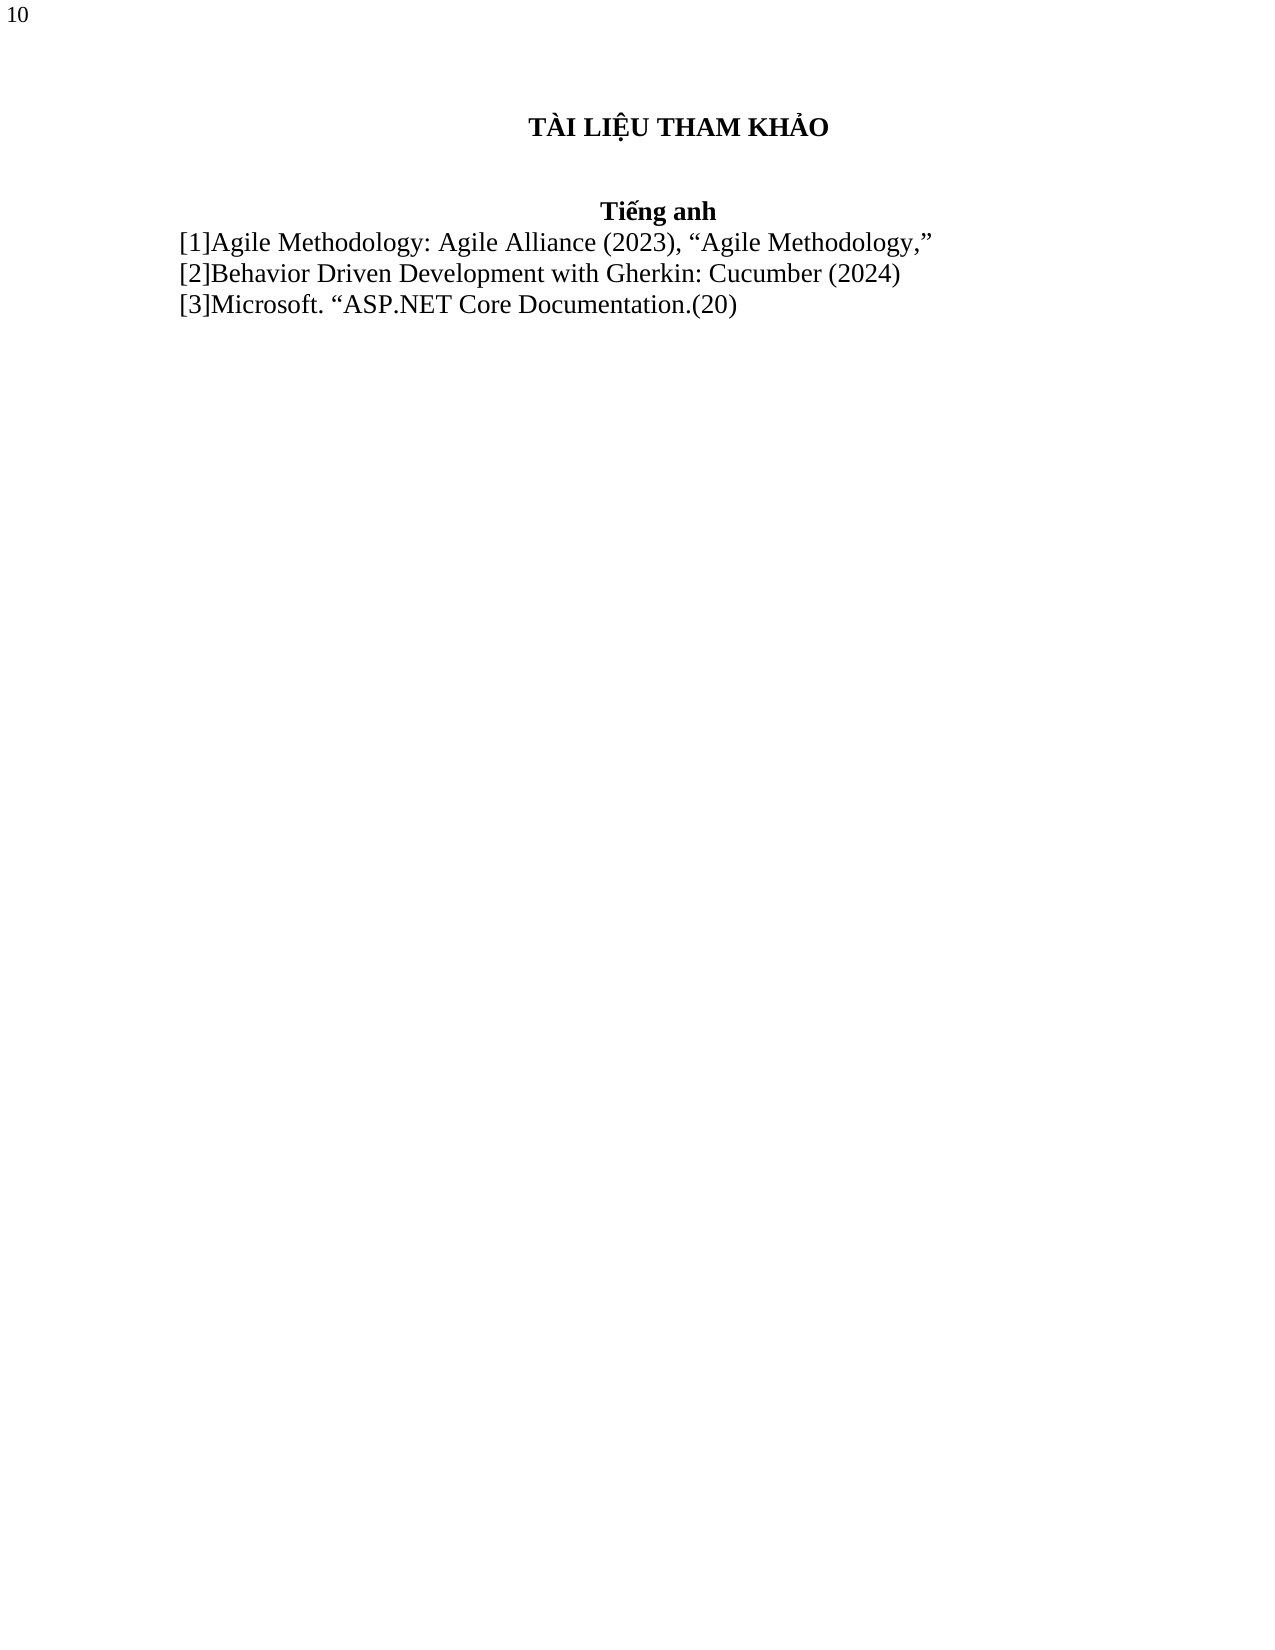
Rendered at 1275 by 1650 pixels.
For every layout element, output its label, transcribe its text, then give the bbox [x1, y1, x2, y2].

subtitle TÀI LIỆU THAM KHẢO [220, 111, 1137, 142]
text [1]Agile Methodology: Agile Alliance (2023), “Agile Methodology,” [179, 226, 1137, 257]
text Tiếng anh [179, 195, 1137, 226]
text [2]Behavior Driven Development with Gherkin: Cucumber (2024) [179, 257, 1137, 288]
text [3]Microsoft. “ASP.NET Core Documentation.(20) [179, 288, 1137, 319]
